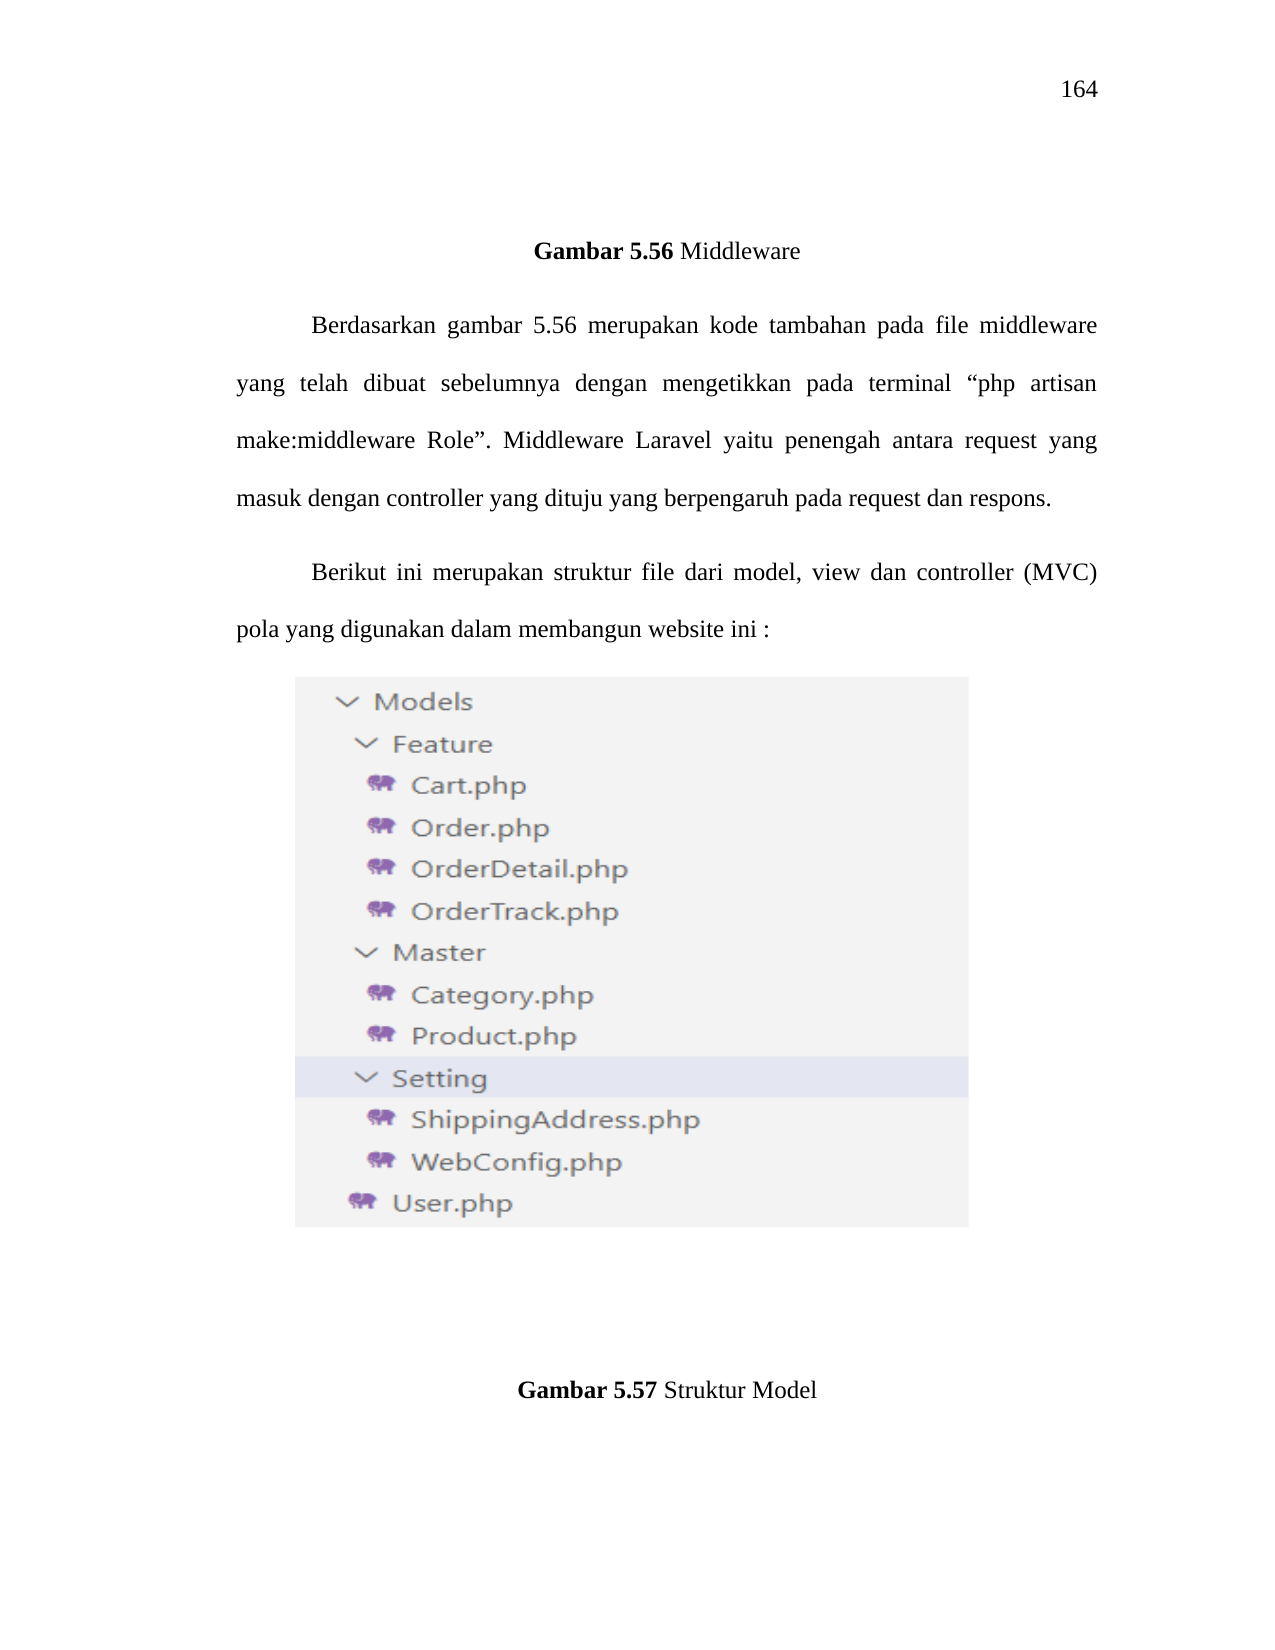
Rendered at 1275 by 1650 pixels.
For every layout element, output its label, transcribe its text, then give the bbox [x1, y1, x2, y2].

text Berdasarkan gambar 5.56 merupakan kode tambahan pada file middleware yang telah dibuat sebelumnya dengan mengetikkan pada terminal “php artisan make:middleware Role”. Middleware Laravel yaitu penengah antara request yang masuk dengan controller yang dituju yang berpengaruh pada request dan respons. [236, 310, 1098, 512]
picture [295, 677, 969, 1227]
text Berikut ini merupakan struktur file dari model, view dan controller (MVC) pola yang digunakan dalam membangun website ini : [236, 557, 1098, 643]
text Gambar 5.56 Middleware [236, 236, 1098, 265]
text Gambar 5.57 Struktur Model [236, 1375, 1098, 1404]
